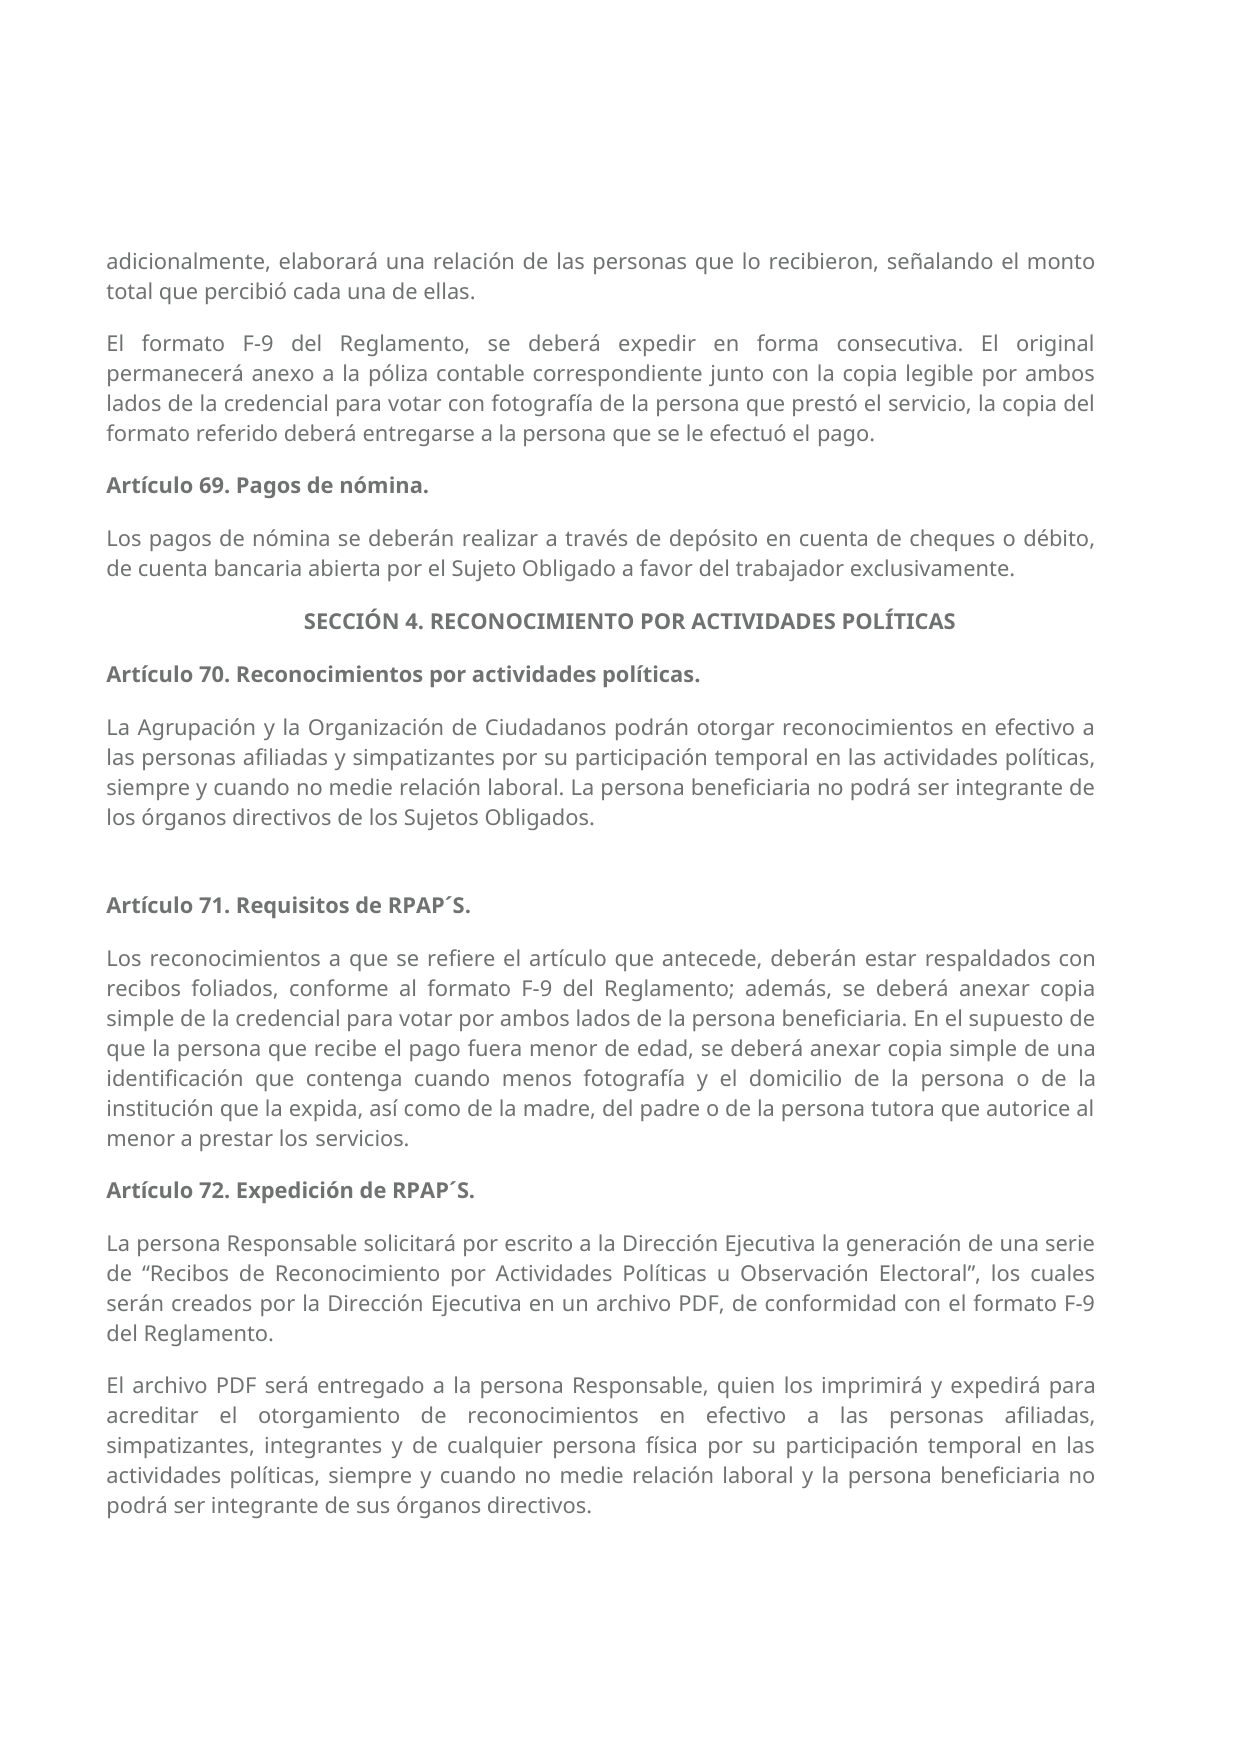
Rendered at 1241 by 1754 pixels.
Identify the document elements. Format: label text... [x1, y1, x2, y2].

text Los reconocimientos a que se refiere el artículo que antecede, deberán estar respaldados con recibos foliados, conforme al formato F-9 del Reglamento; además, se deberá anexar copia simple de la credencial para votar por ambos lados de la persona beneficiaria. En el supuesto de que la persona que recibe el pago fuera menor de edad, se deberá anexar copia simple de una identificación que contenga cuando menos fotografía y el domicilio de la persona o de la institución que la expida, así como de la madre, del padre o de la persona tutora que autorice al menor a prestar los servicios. [106, 942, 1097, 1152]
text Artículo 70. Reconocimientos por actividades políticas. [106, 658, 1240, 688]
text La Agrupación y la Organización de Ciudadanos podrán otorgar reconocimientos en efectivo a las personas afiliadas y simpatizantes por su participación temporal en las actividades políticas, siempre y cuando no medie relación laboral. La persona beneficiaria no podrá ser integrante de los órganos directivos de los Sujetos Obligados. [106, 711, 1097, 831]
text La persona Responsable solicitará por escrito a la Dirección Ejecutiva la generación de una serie de “Recibos de Reconocimiento por Actividades Políticas u Observación Electoral”, los cuales serán creados por la Dirección Ejecutiva en un archivo PDF, de conformidad con el formato F-9 del Reglamento. [106, 1228, 1096, 1347]
subtitle Artículo 72. Expedición de RPAP´S. [106, 1175, 1240, 1204]
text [106, 246, 1097, 306]
subtitle SECCIÓN 4. RECONOCIMIENTO POR ACTIVIDADES POLÍTICAS [304, 606, 1240, 636]
text El archivo PDF será entregado a la persona Responsable, quien los imprimirá y expedirá para acreditar el otorgamiento de reconocimientos en efectivo a las personas afiliadas, simpatizantes, integrantes y de cualquier persona física por su participación temporal en las actividades políticas, siempre y cuando no medie relación laboral y la persona beneficiaria no podrá ser integrante de sus órganos directivos. [106, 1370, 1097, 1520]
subtitle Artículo 69. Pagos de nómina. [106, 470, 1240, 500]
text El formato F-9 del Reglamento, se deberá expedir en forma consecutiva. El original permanecerá anexo a la póliza contable correspondiente junto con la copia legible por ambos lados de la credencial para votar con fotografía de la persona que prestó el servicio, la copia del formato referido deberá entregarse a la persona que se le efectuó el pago. [106, 328, 1096, 448]
text Los pagos de nómina se deberán realizar a través de depósito en cuenta de cheques o débito, de cuenta bancaria abierta por el Sujeto Obligado a favor del trabajador exclusivamente. [106, 523, 1096, 583]
subtitle Artículo 71. Requisitos de RPAP´S. [106, 889, 1240, 919]
